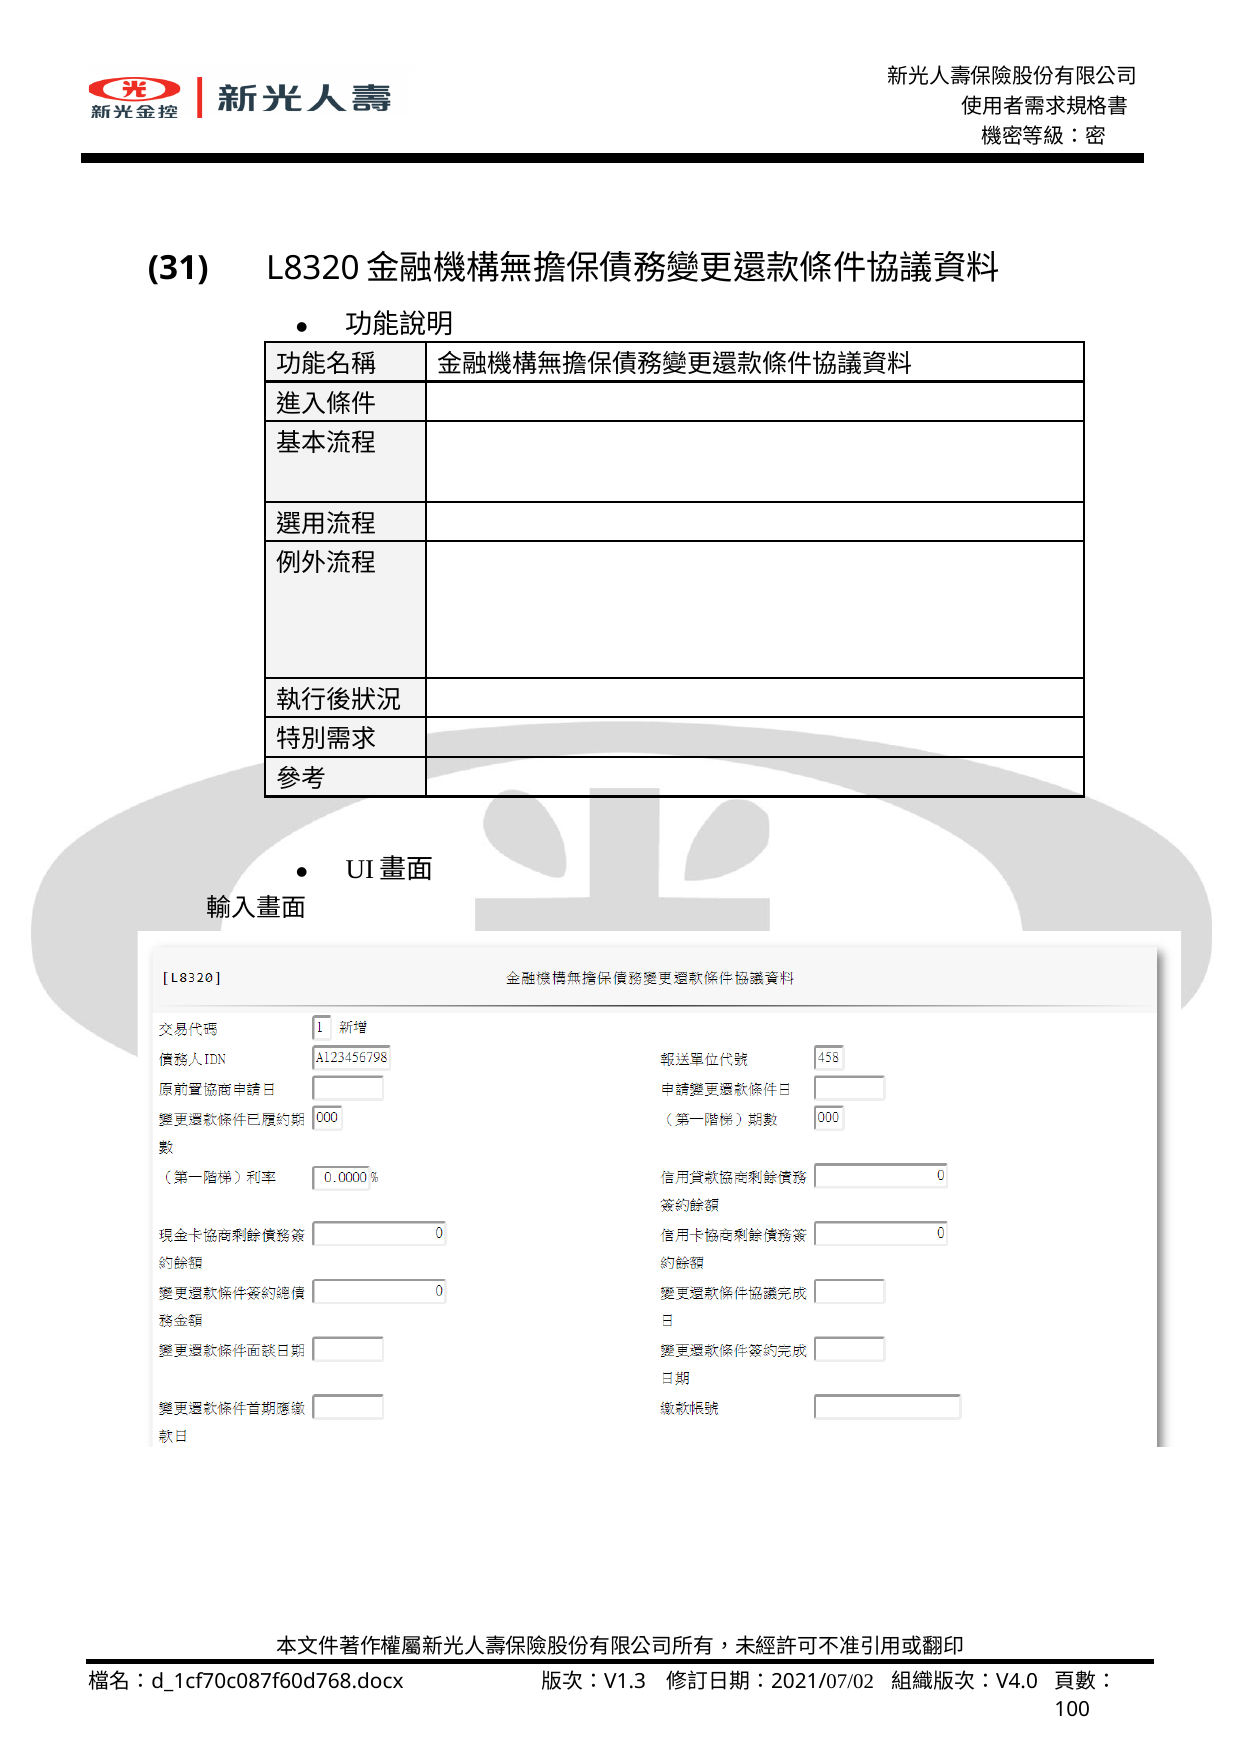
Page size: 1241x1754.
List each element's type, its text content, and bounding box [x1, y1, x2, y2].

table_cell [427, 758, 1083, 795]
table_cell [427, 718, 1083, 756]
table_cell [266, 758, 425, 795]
list 功能說明 [295, 302, 1152, 341]
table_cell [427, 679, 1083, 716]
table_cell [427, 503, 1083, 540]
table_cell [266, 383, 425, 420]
picture [25, 713, 1215, 1447]
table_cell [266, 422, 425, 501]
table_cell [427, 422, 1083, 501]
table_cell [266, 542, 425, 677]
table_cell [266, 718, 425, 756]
picture [88, 61, 414, 118]
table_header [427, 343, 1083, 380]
text 輸入畫面 [207, 887, 1152, 924]
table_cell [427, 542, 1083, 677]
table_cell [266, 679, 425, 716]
list UI畫面 [295, 847, 1152, 887]
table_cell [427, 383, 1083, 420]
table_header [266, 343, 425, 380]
subtitle L8320金融機構無擔保債務變更還款條件協議資料 [148, 241, 1152, 289]
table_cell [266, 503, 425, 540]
